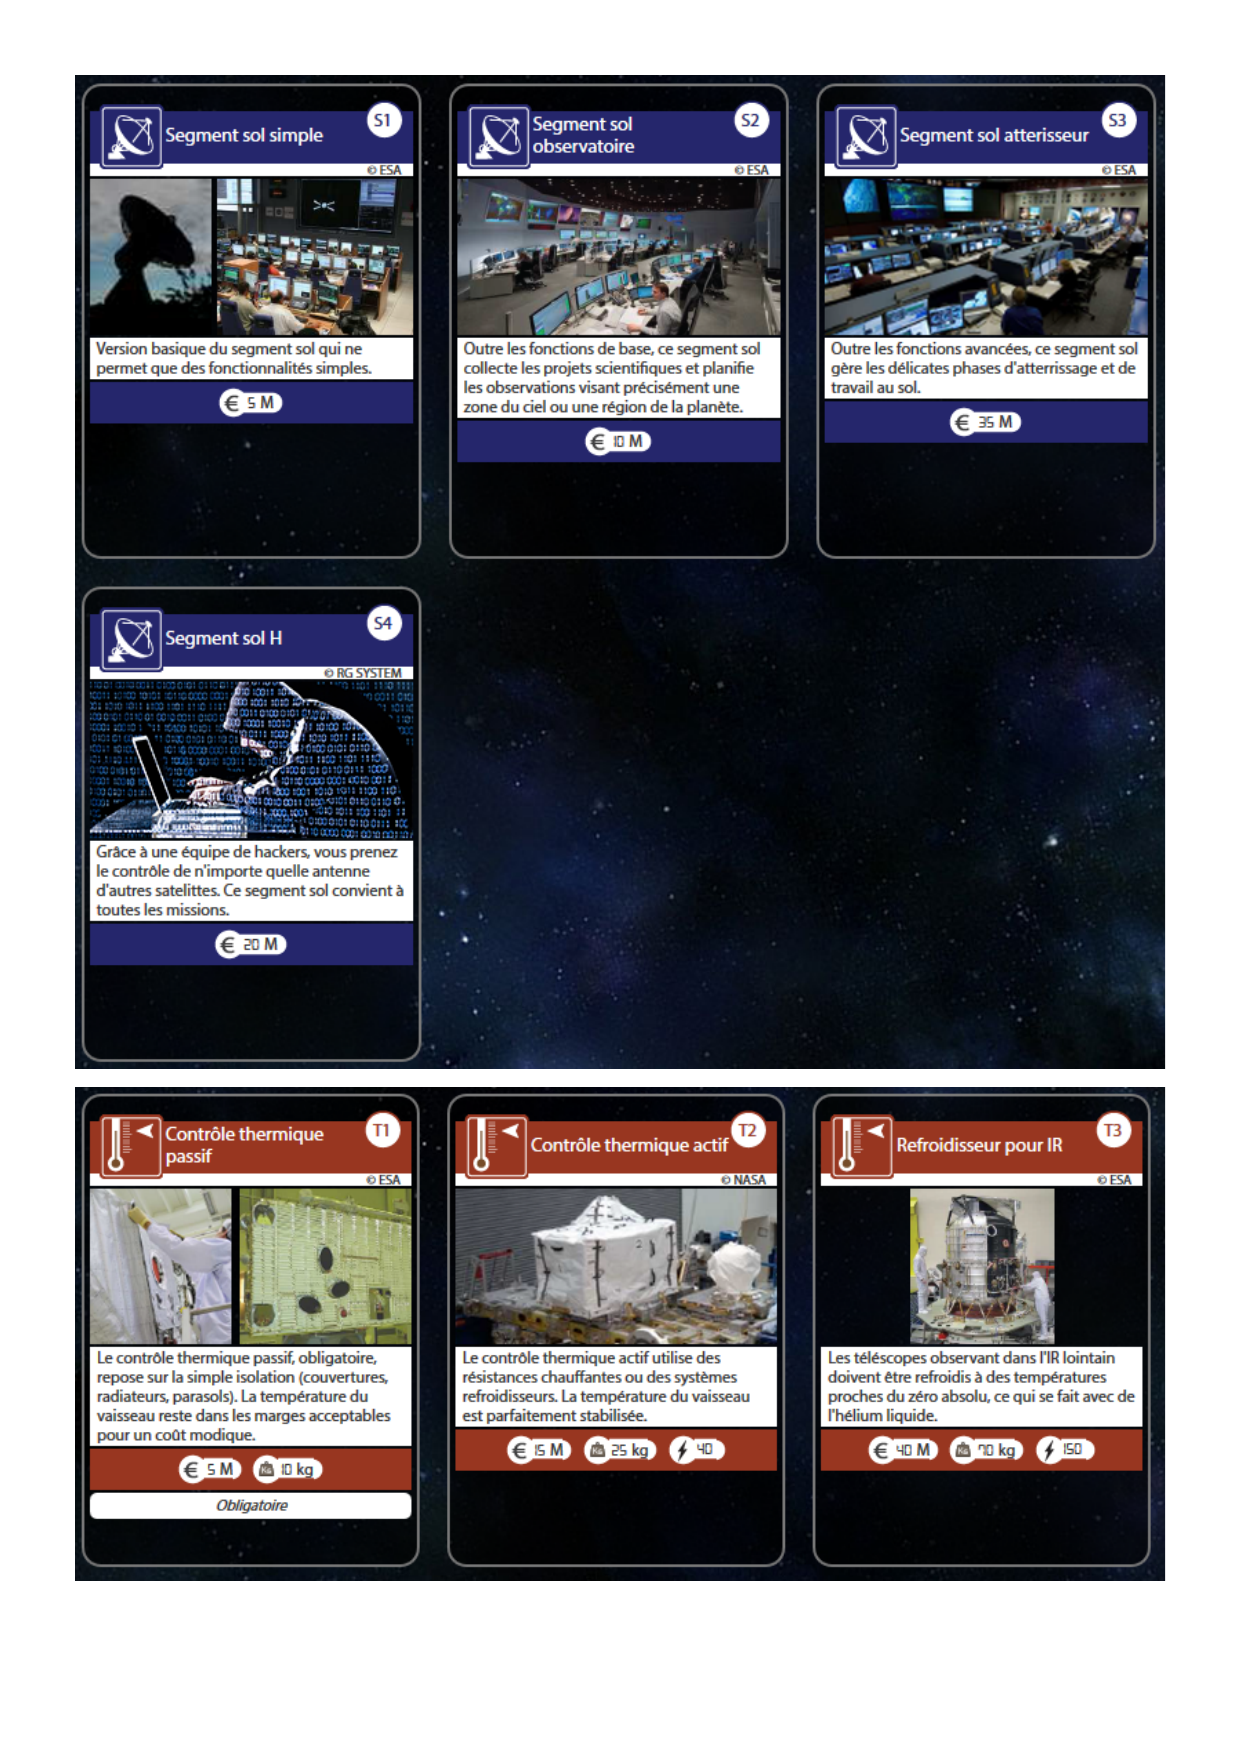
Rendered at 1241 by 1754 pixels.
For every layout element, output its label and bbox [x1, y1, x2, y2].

picture [75, 1087, 1166, 1581]
picture [75, 75, 1166, 1069]
